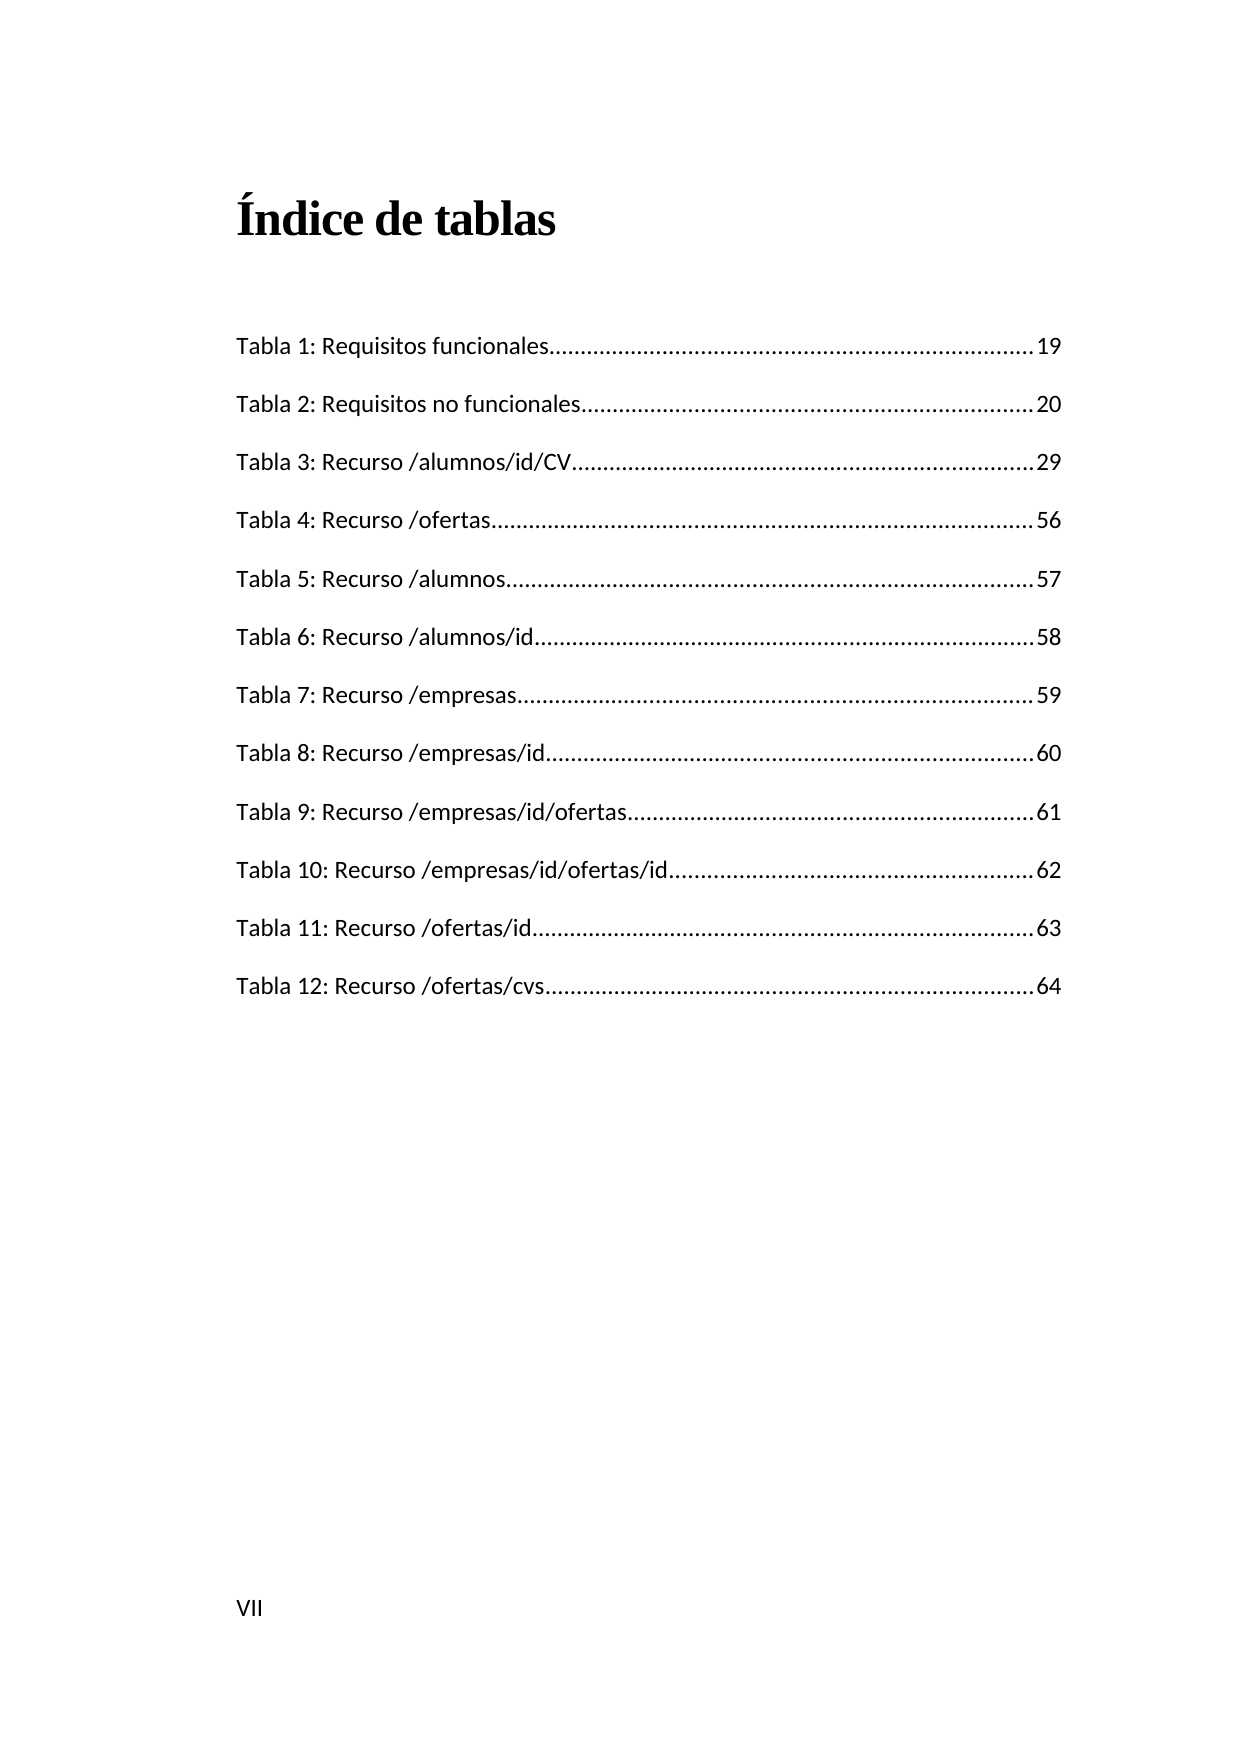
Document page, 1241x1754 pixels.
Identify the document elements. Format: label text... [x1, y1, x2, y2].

text Tabla 3: Recurso /alumnos/id/CV 29 [236, 446, 1063, 477]
text Tabla 2: Requisitos no funcionales 20 [236, 388, 1063, 419]
text Tabla 4: Recurso /ofertas 56 [236, 504, 1063, 535]
text Tabla 11: Recurso /ofertas/id 63 [236, 912, 1063, 943]
text Tabla 6: Recurso /alumnos/id 58 [236, 621, 1063, 652]
text Tabla 1: Requisitos funcionales 19 [236, 330, 1063, 360]
text Tabla 8: Recurso /empresas/id 60 [236, 737, 1063, 768]
text Tabla 5: Recurso /alumnos 57 [236, 563, 1063, 593]
text Tabla 9: Recurso /empresas/id/ofertas 61 [236, 796, 1063, 826]
text Tabla 10: Recurso /empresas/id/ofertas/id 62 [236, 854, 1063, 884]
text Tabla 12: Recurso /ofertas/cvs 64 [236, 970, 1063, 1001]
text Tabla 7: Recurso /empresas 59 [236, 679, 1063, 710]
title Índice de tablas [236, 189, 1063, 247]
